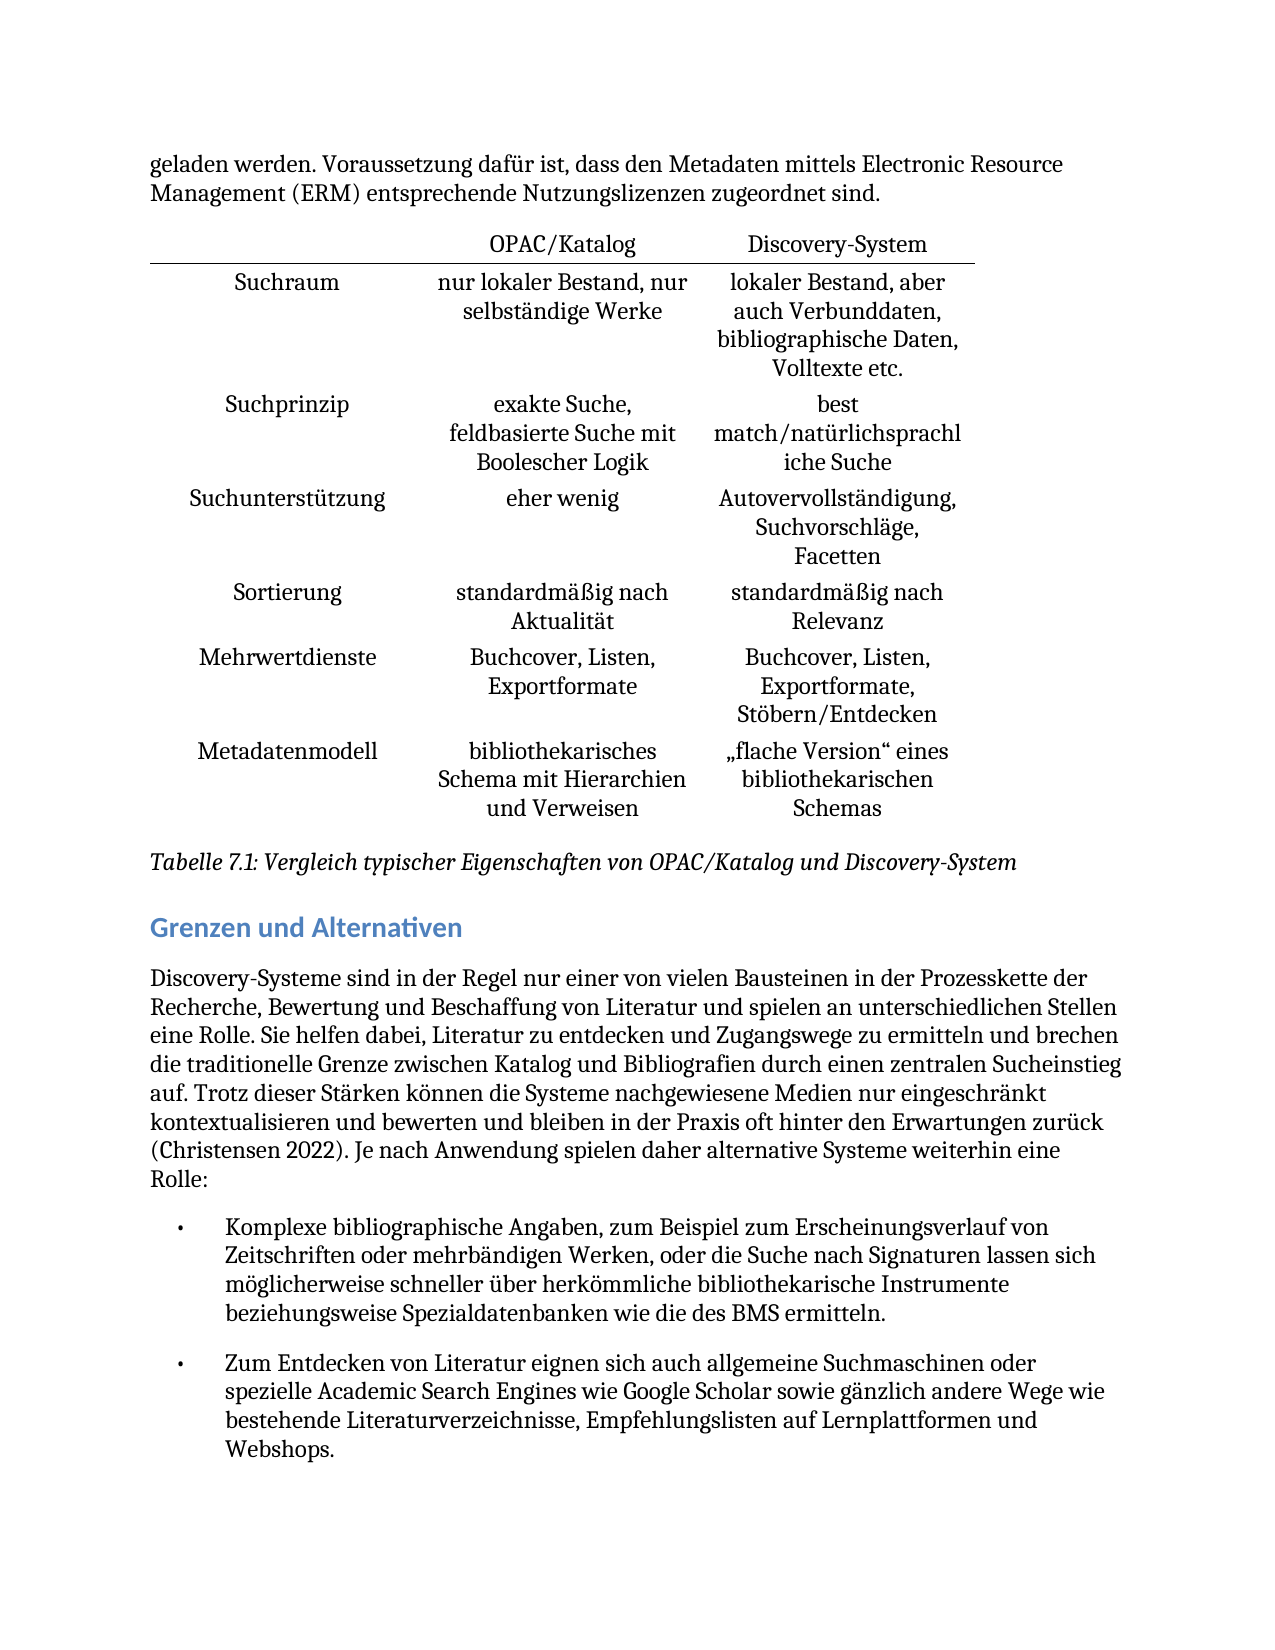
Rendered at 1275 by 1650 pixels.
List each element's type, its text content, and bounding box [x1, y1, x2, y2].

list Komplexe bibliographische Angaben, zum Beispiel zum Erscheinungsverlauf von Zeitschriften oder mehrbändigen Werken, oder die Suche nach Signaturen lassen sich möglicherweise schneller über herkömmliche bibliothekarische Instrumente beziehungsweise Spezialdatenbanken wie die des BMS ermitteln. [175, 1213, 1125, 1328]
list Zum Entdecken von Literatur eignen sich auch allgemeine Suchmaschinen oder spezielle Academic Search Engines wie Google Scholar sowie gänzlich andere Wege wie bestehende Literaturverzeichnisse, Empfehlungslisten auf Lernplattformen und Webshops. [175, 1348, 1125, 1463]
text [150, 150, 1125, 207]
text Discovery-Systeme sind in der Regel nur einer von vielen Bausteinen in der Prozesskette der Recherche, Bewertung und Beschaffung von Literatur und spielen an unterschiedlichen Stellen eine Rolle. Sie helfen dabei, Literatur zu entdecken und Zugangswege zu ermitteln und brechen die traditionelle Grenze zwischen Katalog und Bibliografien durch einen zentralen Sucheinstieg auf. Trotz dieser Stärken können die Systeme nachgewiesene Medien nur eingeschränkt kontextualisieren und bewerten und bleiben in der Praxis oft hinter den Erwartungen zurück (Christensen 2022). Je nach Anwendung spielen daher alternative Systeme weiterhin eine Rolle: [150, 964, 1125, 1194]
subtitle Grenzen und Alternativen [150, 909, 1125, 945]
table_header Tabelle 7.1: Vergleich typischer Eigenschaften von OPAC/Katalog und Discovery-System [139, 226, 1114, 889]
